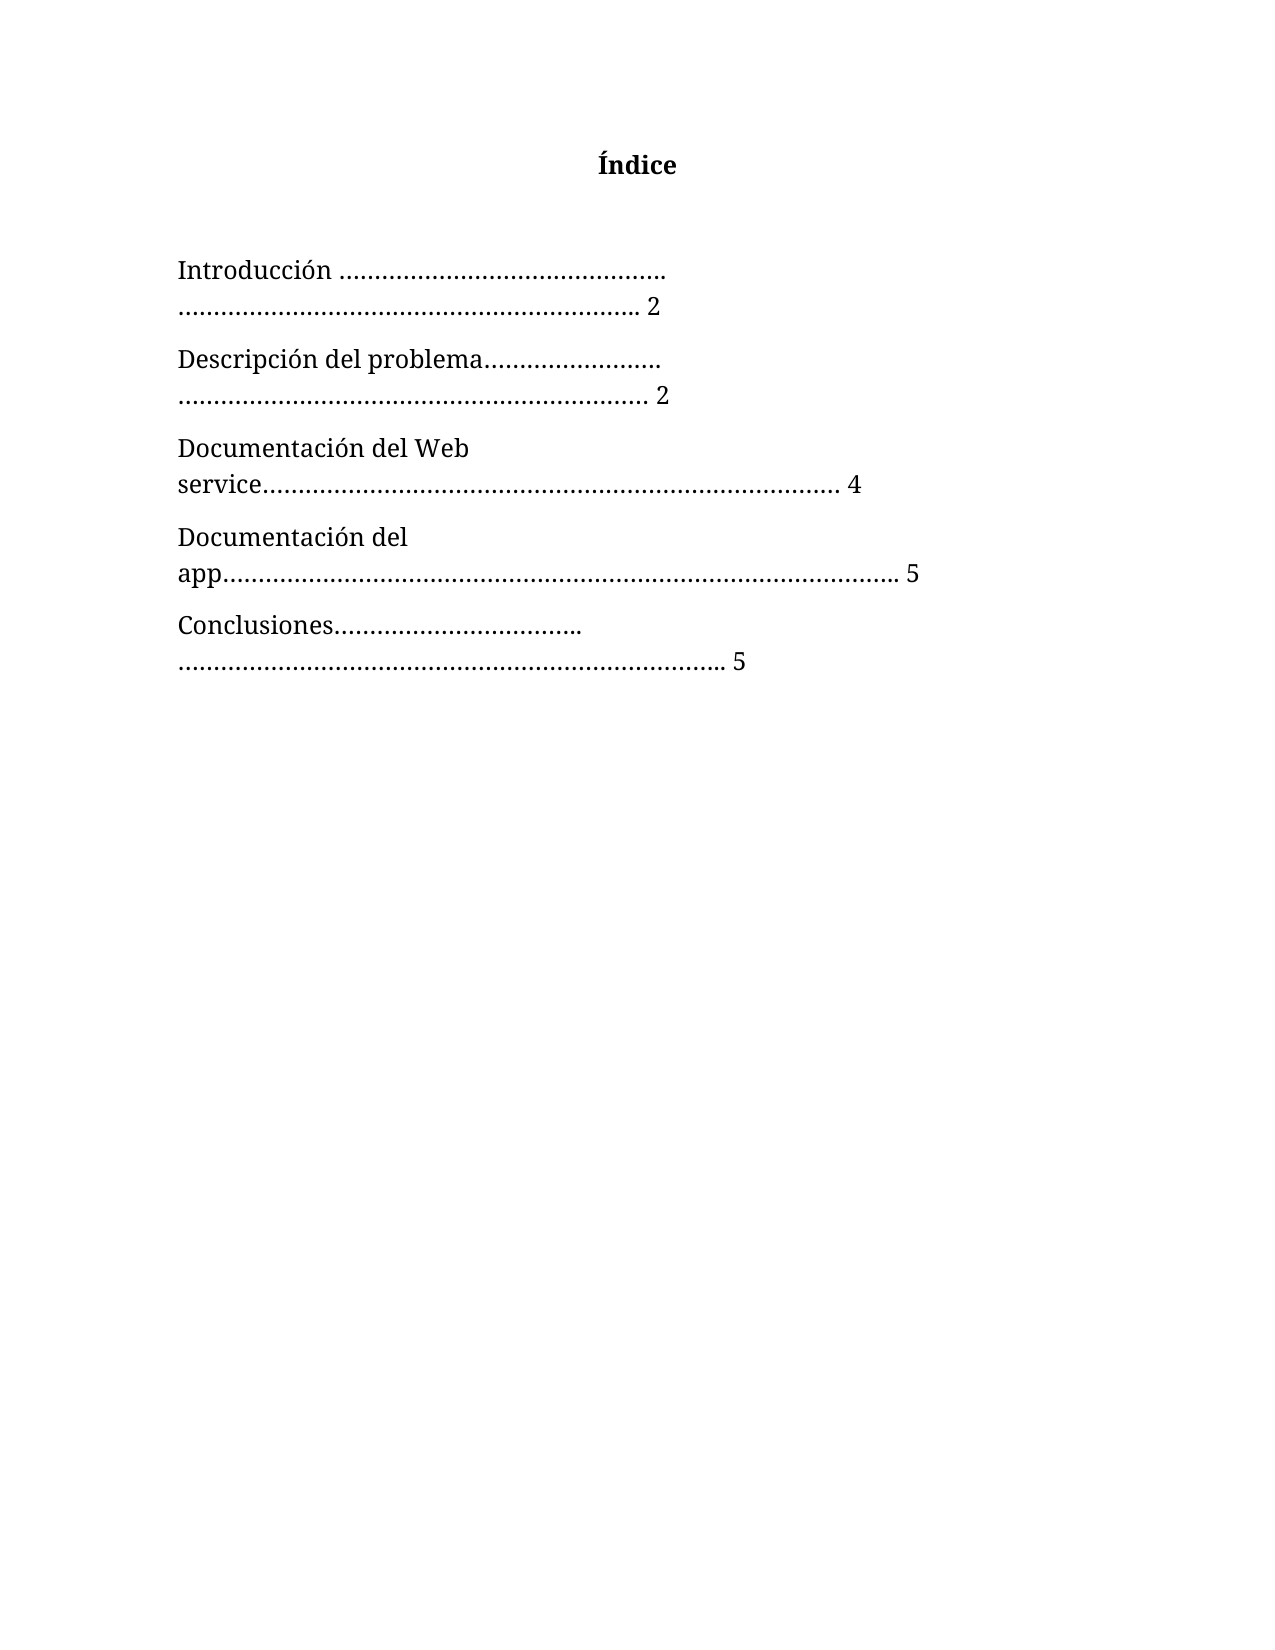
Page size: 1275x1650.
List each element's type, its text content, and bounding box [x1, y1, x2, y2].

text Documentación del Web service……………………………………………………………………… 4 [177, 431, 1098, 501]
text Documentación del app………………………………………………………………………………….. 5 [177, 519, 1098, 589]
text Descripción del problema…………………….………………………………………………………… 2 [177, 342, 1098, 412]
text Conclusiones……………………………..………………………………………………………………….. 5 [177, 608, 1098, 678]
text Índice [177, 148, 1098, 182]
text Introducción ……………………………………….……………………………………………………….. 2 [177, 253, 1098, 323]
